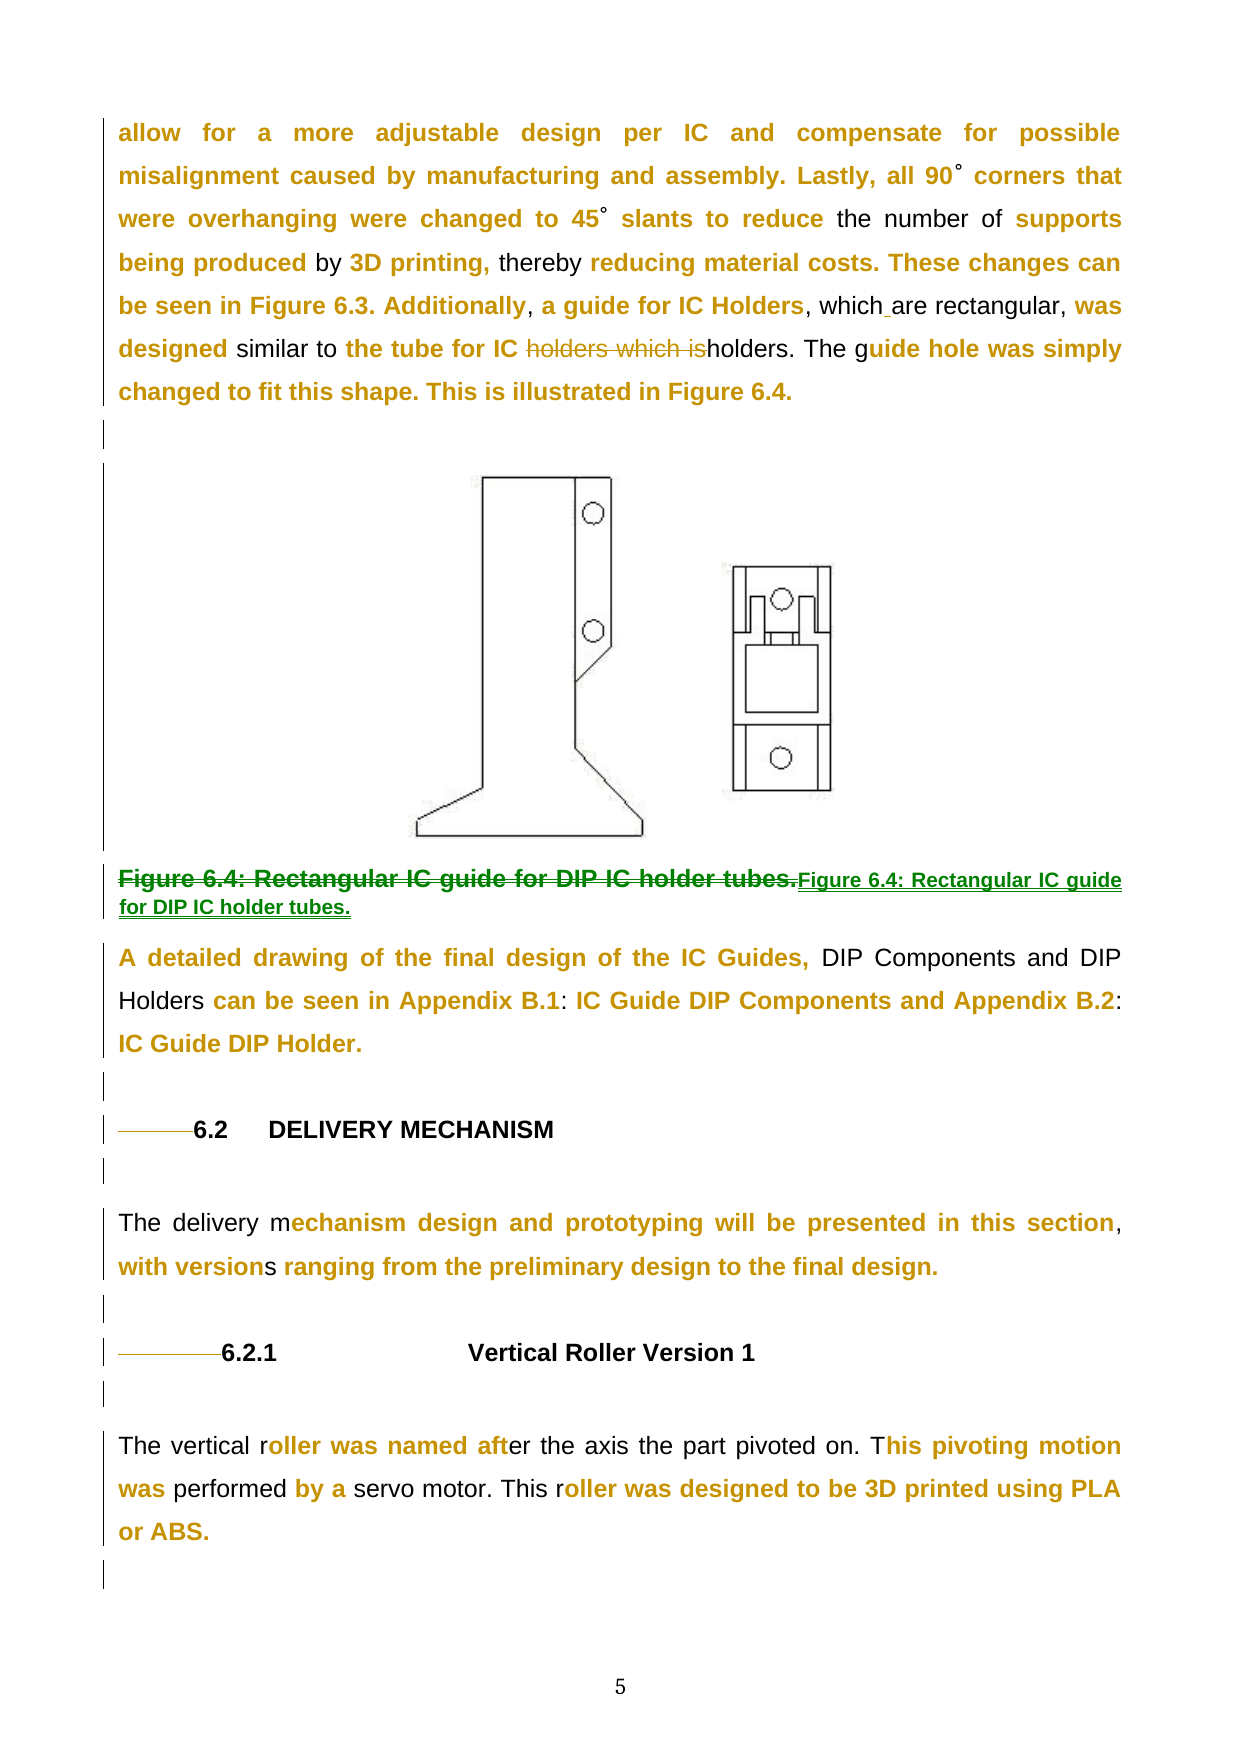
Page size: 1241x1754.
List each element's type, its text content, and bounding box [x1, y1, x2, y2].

picture [396, 463, 844, 851]
text The vertical roller was named after the axis the part pivoted on. This pivoting motion was performed by a servo motor. This roller was designed to be 3D printed using PLA or ABS. [118, 1431, 1122, 1546]
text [118, 118, 1122, 406]
text The delivery mechanism design and prototyping will be presented in this section, with versions ranging from the preliminary design to the final design. [118, 1208, 1122, 1280]
subtitle 6.2.1 Vertical Roller Version 1 [118, 1338, 1122, 1366]
text A detailed drawing of the final design of the IC Guides, DIP Components and DIP Holders can be seen in Appendix B.1: IC Guide DIP Components and Appendix B.2: IC Guide DIP Holder. [118, 942, 1122, 1057]
subtitle 6.2 DELIVERY MECHANISM [118, 1115, 1122, 1144]
